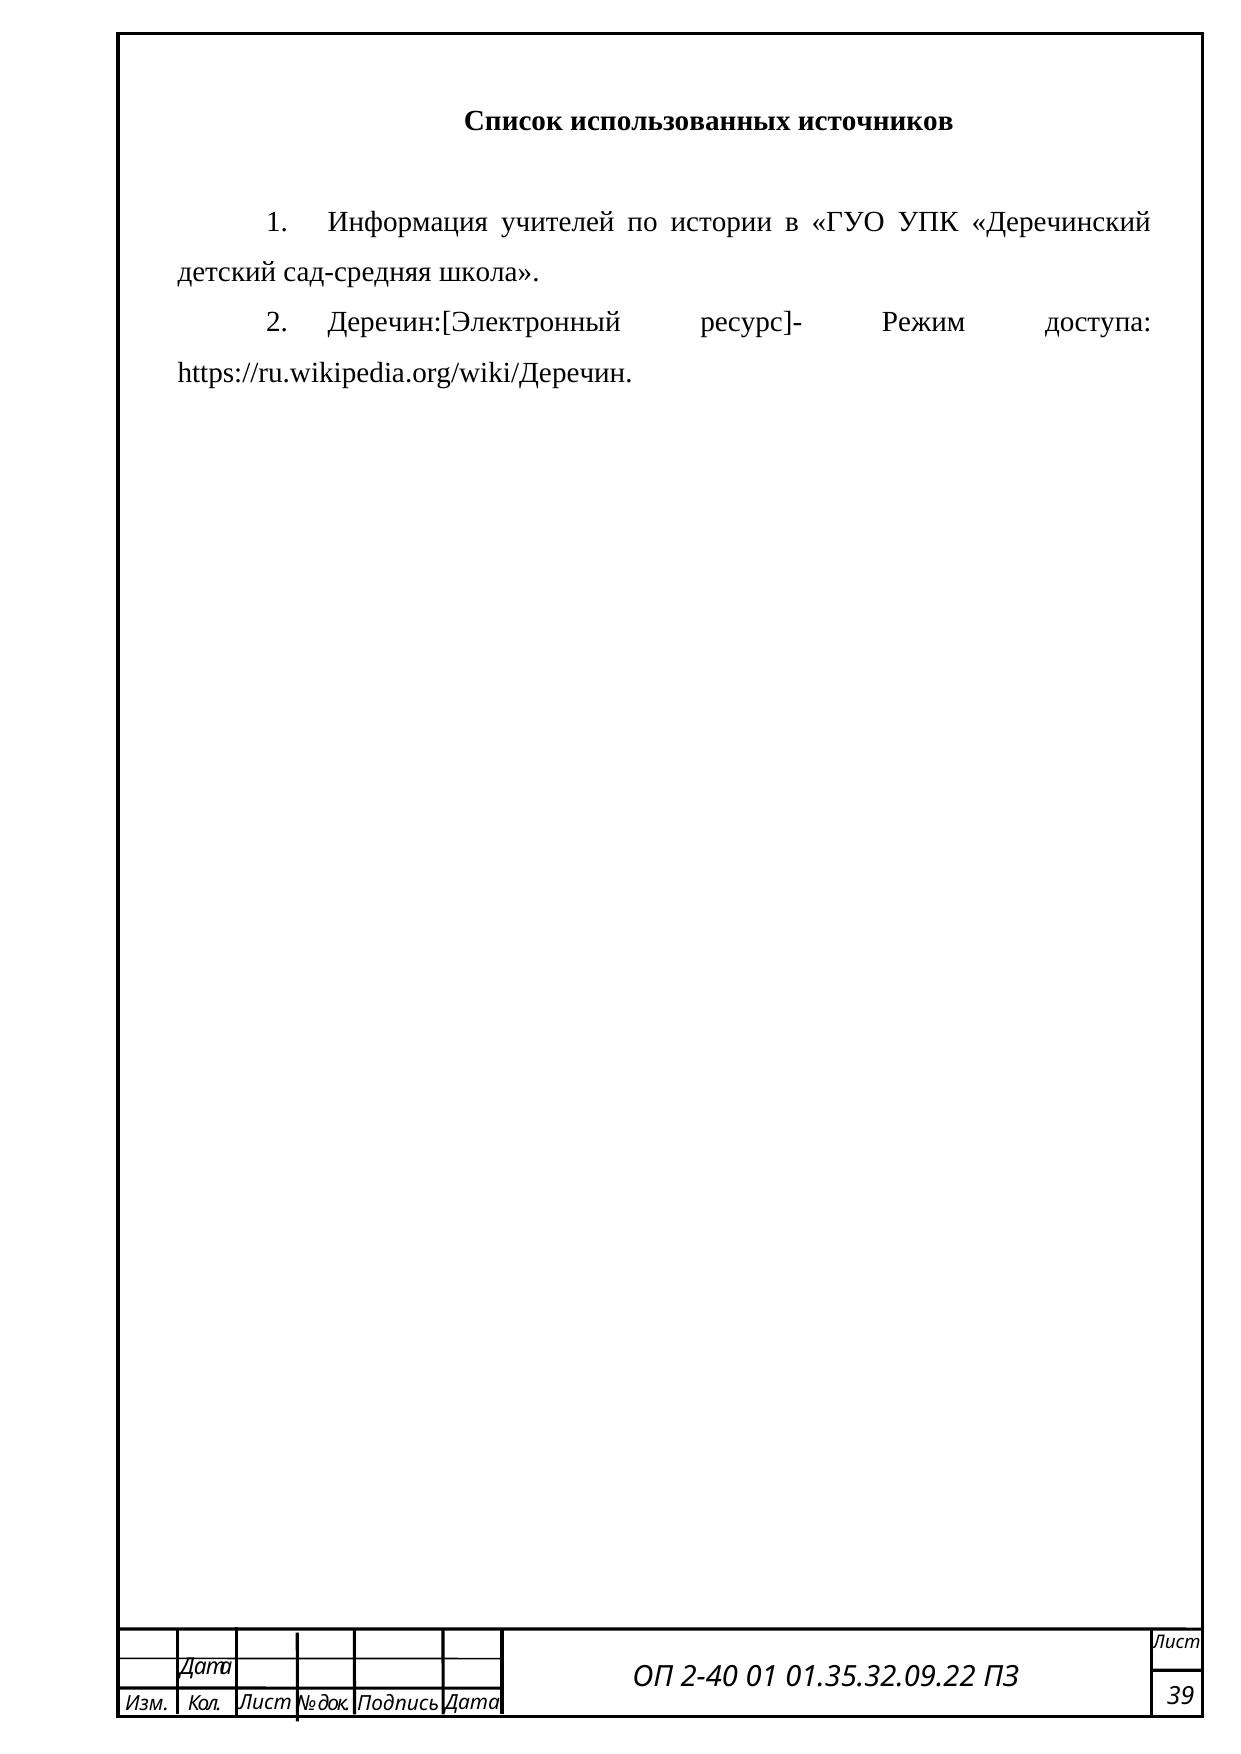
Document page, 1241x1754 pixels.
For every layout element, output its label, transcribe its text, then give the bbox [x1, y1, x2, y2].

list Информация учителей по истории в «ГУО УПК «Деречинский детский сад-средняя школа». [177, 204, 1152, 288]
text Список использованных источников [177, 103, 1152, 137]
list Деречин:[Электронный ресурс]- Режим доступа: https://ru.wikipedia.org/wiki/Деречин. [177, 304, 1152, 388]
